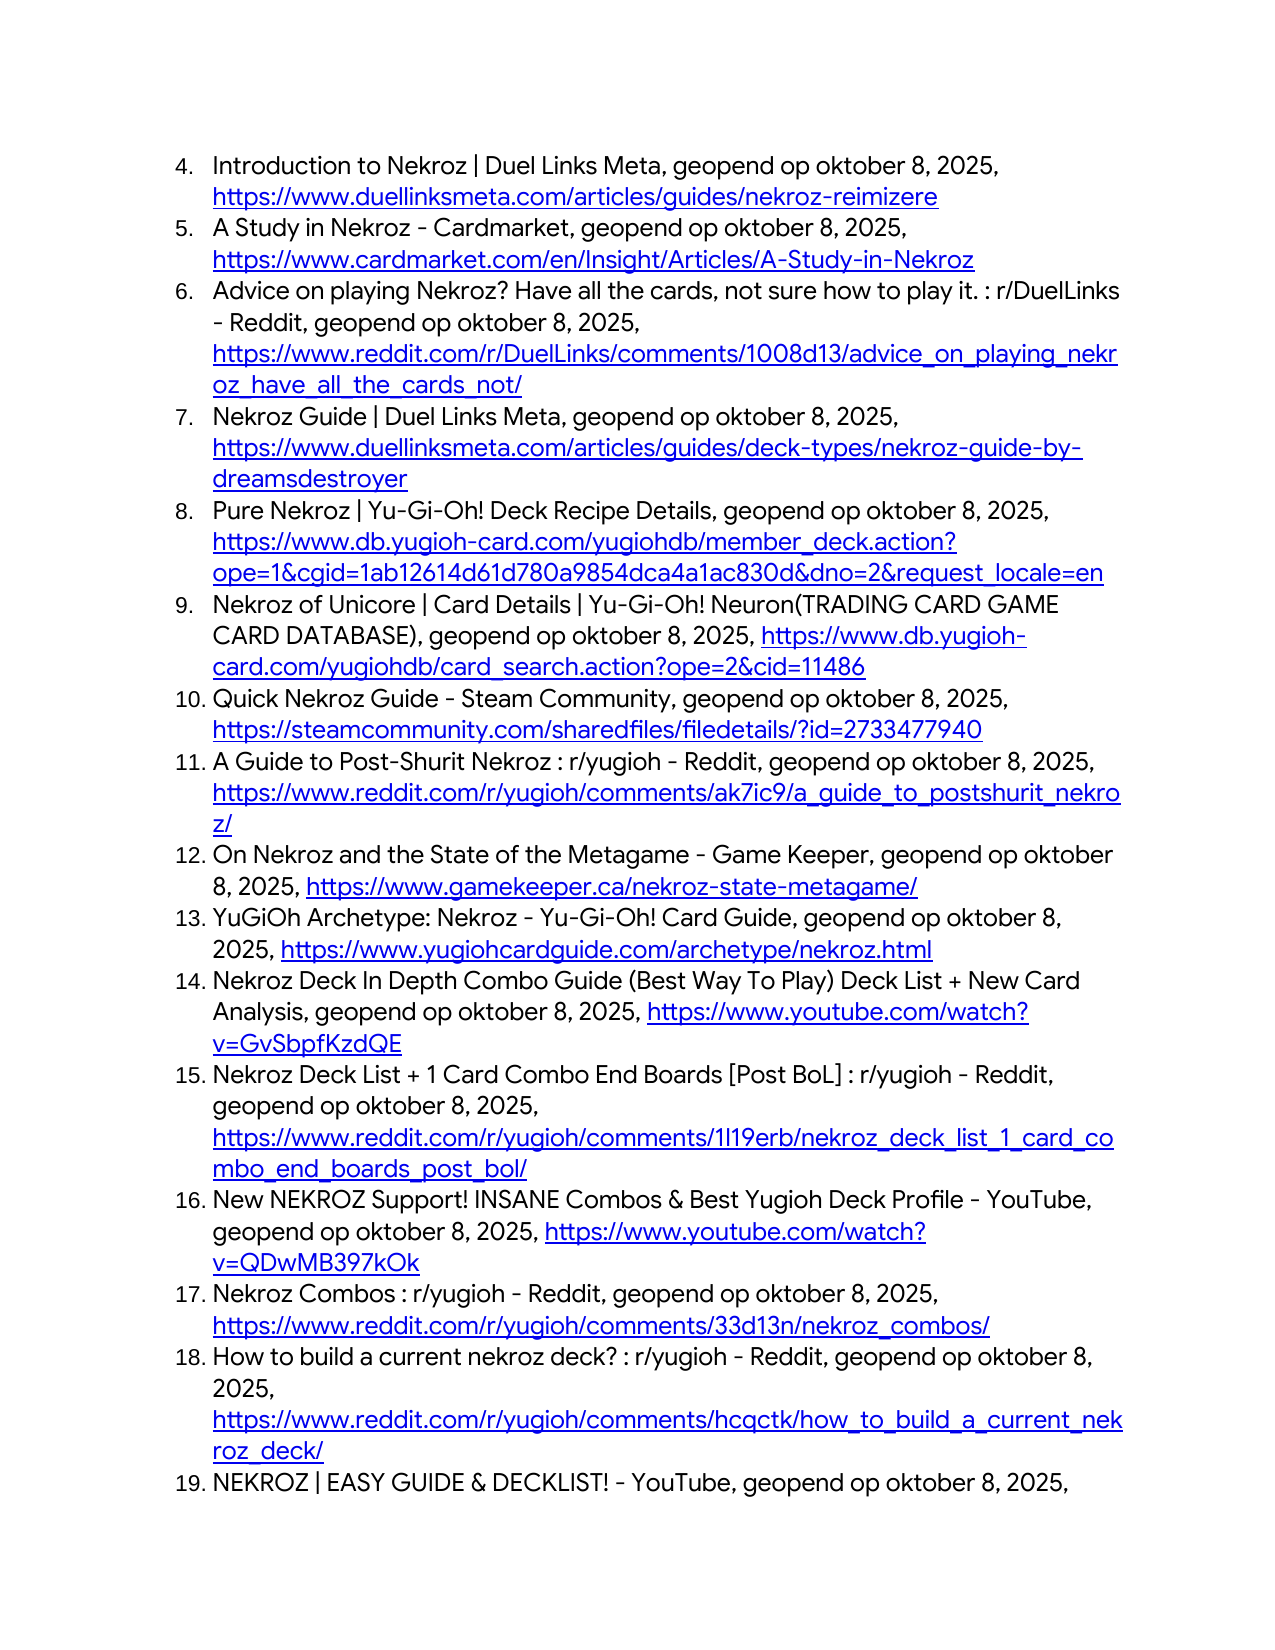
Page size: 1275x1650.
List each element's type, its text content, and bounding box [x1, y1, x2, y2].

list Nekroz Deck List + 1 Card Combo End Boards [Post BoL] : r/yugioh - Reddit, geopend op oktober 8, 2025, https://www.reddit.com/r/yugioh/comments/1l19erb/nekroz_deck_list_1_card_combo_end_boards_post_bol/ [175, 1059, 1125, 1185]
list Advice on playing Nekroz? Have all the cards, not sure how to play it. : r/DuelLinks - Reddit, geopend op oktober 8, 2025, https://www.reddit.com/r/DuelLinks/comments/1008d13/advice_on_playing_nekroz_have_all_the_cards_not/ [175, 275, 1125, 401]
list Pure Nekroz | Yu-Gi-Oh! Deck Recipe Details, geopend op oktober 8, 2025, https://www.db.yugioh-card.com/yugiohdb/member_deck.action?ope=1&cgid=1ab12614d61d780a9854dca4a1ac830d&dno=2&request_locale=en [175, 495, 1125, 589]
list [175, 1467, 1125, 1498]
list YuGiOh Archetype: Nekroz - Yu-Gi-Oh! Card Guide, geopend op oktober 8, 2025, https://www.yugiohcardguide.com/archetype/nekroz.html [175, 902, 1125, 965]
list Quick Nekroz Guide - Steam Community, geopend op oktober 8, 2025, https://steamcommunity.com/sharedfiles/filedetails/?id=2733477940 [175, 683, 1125, 746]
list Nekroz Deck In Depth Combo Guide (Best Way To Play) Deck List + New Card Analysis, geopend op oktober 8, 2025, https://www.youtube.com/watch?v=GvSbpfKzdQE [175, 965, 1125, 1059]
list A Study in Nekroz - Cardmarket, geopend op oktober 8, 2025, https://www.cardmarket.com/en/Insight/Articles/A-Study-in-Nekroz [175, 213, 1125, 275]
list Nekroz Combos : r/yugioh - Reddit, geopend op oktober 8, 2025, https://www.reddit.com/r/yugioh/comments/33d13n/nekroz_combos/ [175, 1279, 1125, 1341]
list Introduction to Nekroz | Duel Links Meta, geopend op oktober 8, 2025, https://www.duellinksmeta.com/articles/guides/nekroz-reimizere [175, 150, 1125, 213]
list On Nekroz and the State of the Metagame - Game Keeper, geopend op oktober 8, 2025, https://www.gamekeeper.ca/nekroz-state-metagame/ [175, 840, 1125, 902]
list New NEKROZ Support! INSANE Combos & Best Yugioh Deck Profile - YouTube, geopend op oktober 8, 2025, https://www.youtube.com/watch?v=QDwMB397kOk [175, 1185, 1125, 1279]
list How to build a current nekroz deck? : r/yugioh - Reddit, geopend op oktober 8, 2025, https://www.reddit.com/r/yugioh/comments/hcqctk/how_to_build_a_current_nekroz_deck/ [175, 1341, 1125, 1467]
list Nekroz of Unicore | Card Details | Yu-Gi-Oh! Neuron(TRADING CARD GAME CARD DATABASE), geopend op oktober 8, 2025, https://www.db.yugioh-card.com/yugiohdb/card_search.action?ope=2&cid=11486 [175, 589, 1125, 683]
list A Guide to Post-Shurit Nekroz : r/yugioh - Reddit, geopend op oktober 8, 2025, https://www.reddit.com/r/yugioh/comments/ak7ic9/a_guide_to_postshurit_nekroz/ [175, 746, 1125, 840]
list Nekroz Guide | Duel Links Meta, geopend op oktober 8, 2025, https://www.duellinksmeta.com/articles/guides/deck-types/nekroz-guide-by-dreamsdestroyer [175, 401, 1125, 495]
